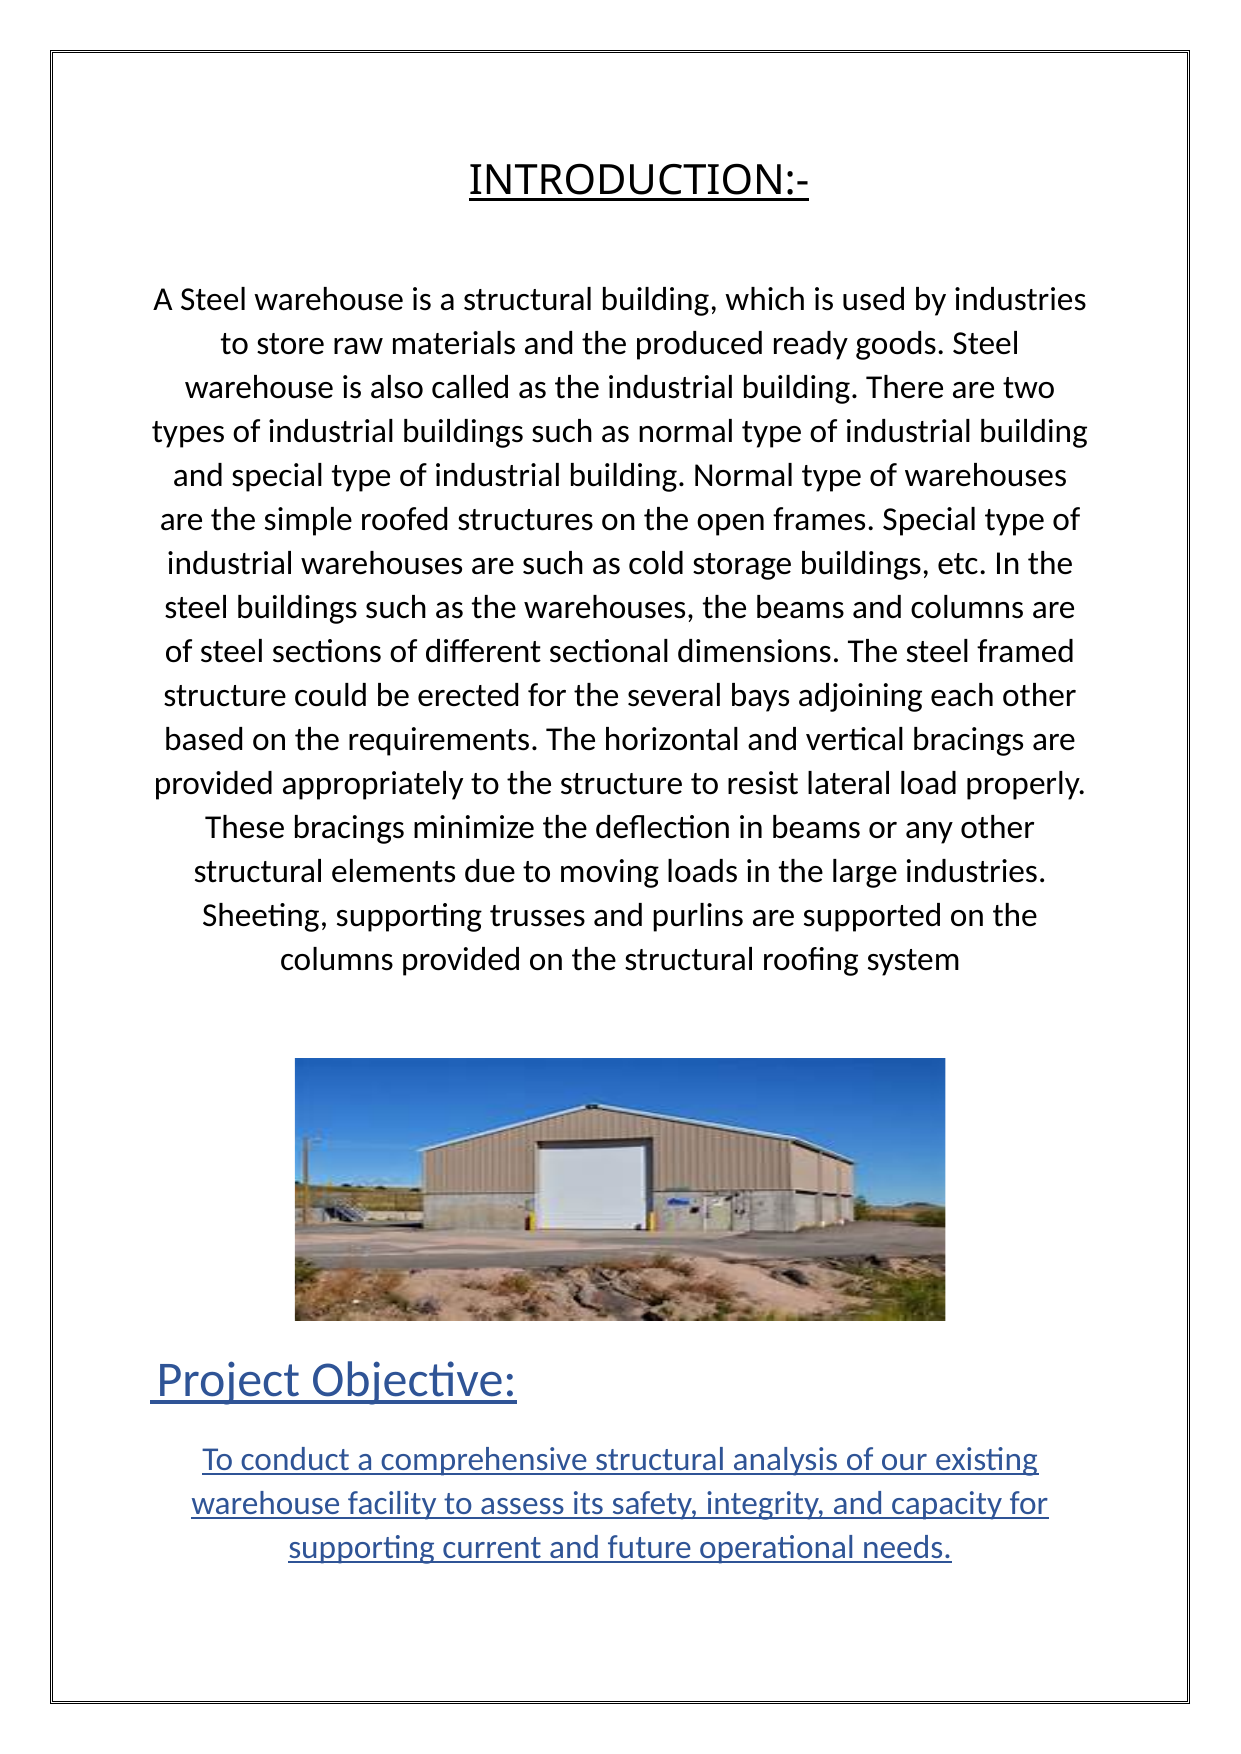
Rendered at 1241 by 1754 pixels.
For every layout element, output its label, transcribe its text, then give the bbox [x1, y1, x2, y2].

picture [294, 1058, 946, 1321]
subtitle Project Objective: [150, 1347, 1090, 1408]
subtitle To conduct a comprehensive structural analysis of our existing warehouse facility to assess its safety, integrity, and capacity for supporting current and future operational needs. [150, 1438, 1090, 1567]
text A Steel warehouse is a structural building, which is used by industries to store raw materials and the produced ready goods. Steel warehouse is also called as the industrial building. There are two types of industrial buildings such as normal type of industrial building and special type of industrial building. Normal type of warehouses are the simple roofed structures on the open frames. Special type of industrial warehouses are such as cold storage buildings, etc. In the steel buildings such as the warehouses, the beams and columns are of steel sections of different sectional dimensions. The steel framed structure could be erected for the several bays adjoining each other based on the requirements. The horizontal and vertical bracings are provided appropriately to the structure to resist lateral load properly. These bracings minimize the deflection in beams or any other structural elements due to moving loads in the large industries. Sheeting, supporting trusses and purlins are supported on the columns provided on the structural roofing system [150, 278, 1090, 978]
text INTRODUCTION:- [187, 150, 1090, 207]
